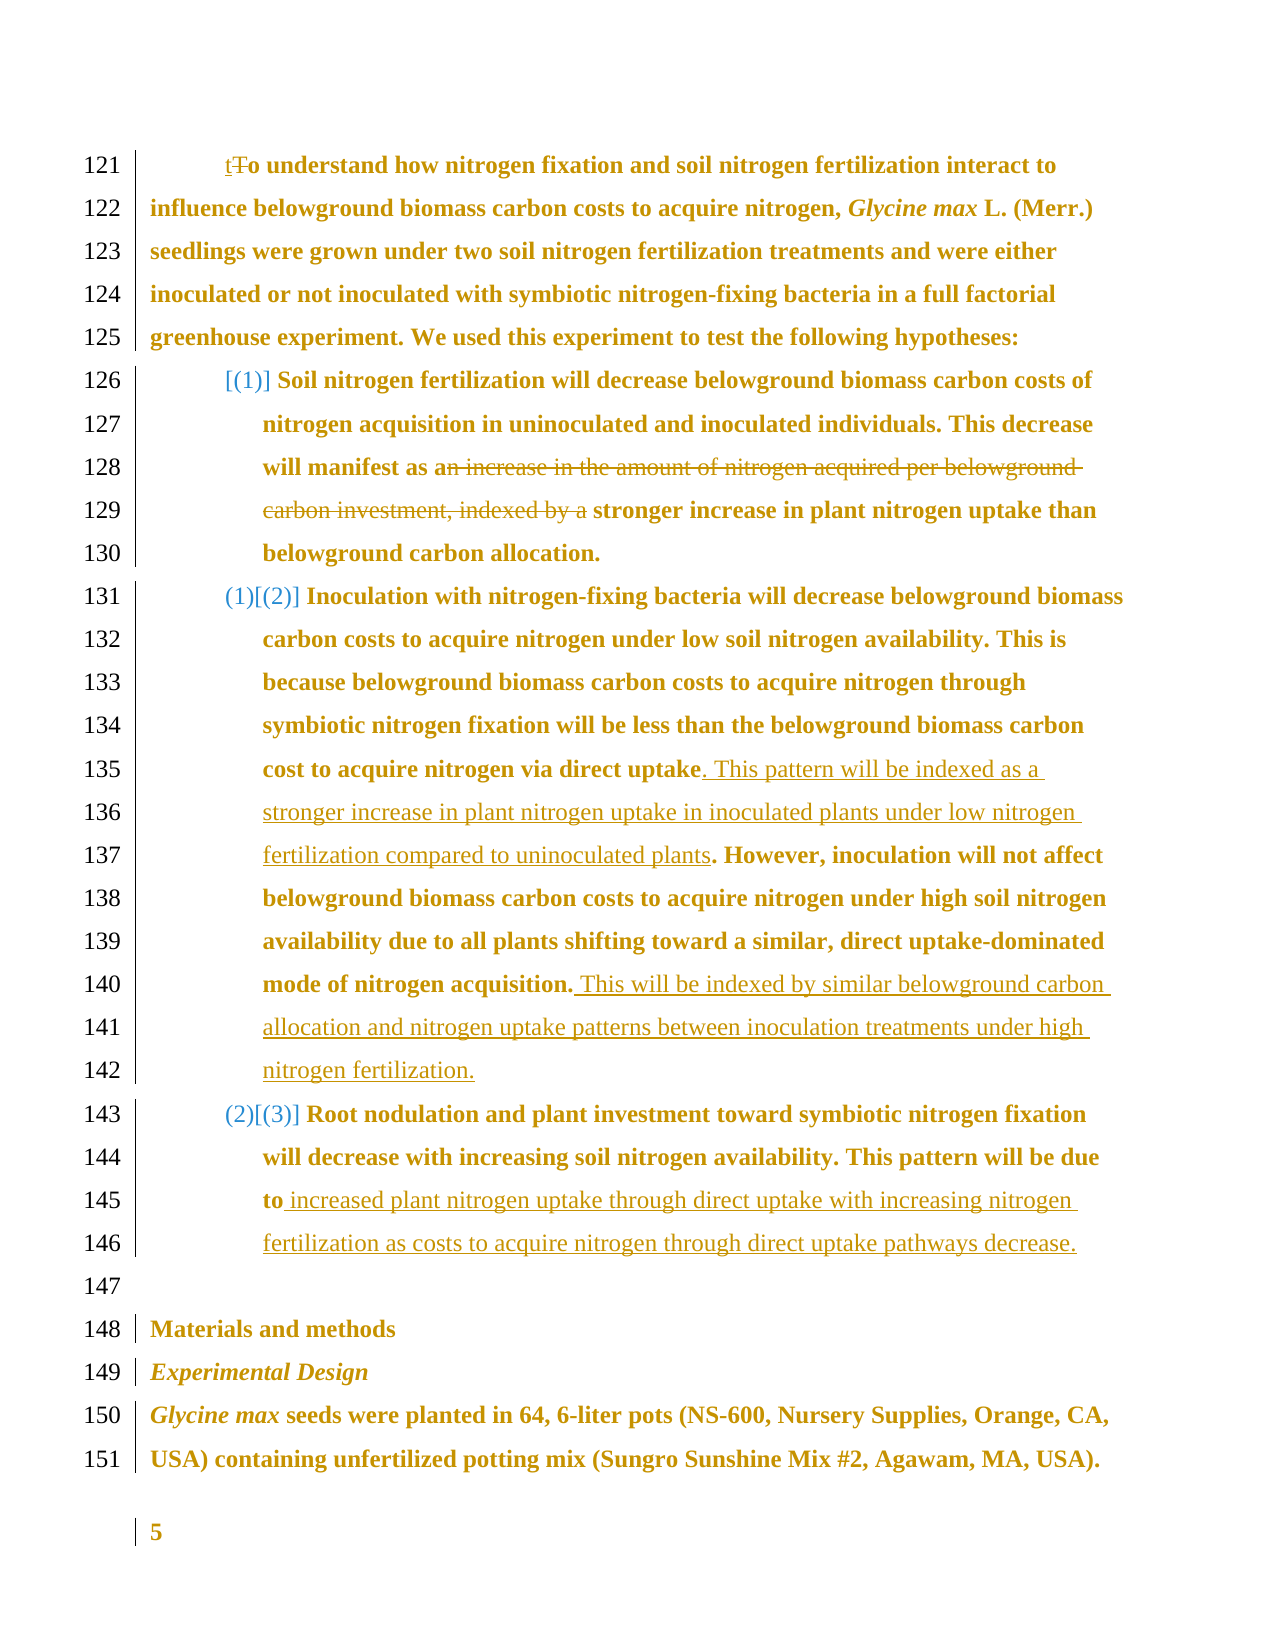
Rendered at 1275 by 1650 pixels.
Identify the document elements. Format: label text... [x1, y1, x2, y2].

text Materials and methods [150, 1314, 1125, 1343]
list Soil nitrogen fertilization will decrease belowground biomass carbon costs of nitrogen acquisition in uninoculated and inoculated individuals. This decrease will manifest as a stronger increase in plant nitrogen uptake than belowground carbon allocation. [225, 366, 1125, 567]
text Experimental Design [150, 1357, 1125, 1386]
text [150, 1401, 1125, 1472]
list Inoculation with nitrogen-fixing bacteria will decrease belowground biomass carbon costs to acquire nitrogen under low soil nitrogen availability. This is because belowground biomass carbon costs to acquire nitrogen through symbiotic nitrogen fixation will be less than the belowground biomass carbon cost to acquire nitrogen via direct uptake. However, inoculation will not affect belowground biomass carbon costs to acquire nitrogen under high soil nitrogen availability due to all plants shifting toward a similar, direct uptake-dominated mode of nitrogen acquisition. [225, 581, 1125, 1084]
list Root nodulation and plant investment toward symbiotic nitrogen fixation will decrease with increasing soil nitrogen availability. This pattern will be due to [225, 1099, 1125, 1257]
text o understand how nitrogen fixation and soil nitrogen fertilization interact to influence belowground biomass carbon costs to acquire nitrogen, Glycine max L. (Merr.) seedlings were grown under two soil nitrogen fertilization treatments and were either inoculated or not inoculated with symbiotic nitrogen-fixing bacteria in a full factorial greenhouse experiment. We used this experiment to test the following hypotheses: [150, 150, 1125, 351]
